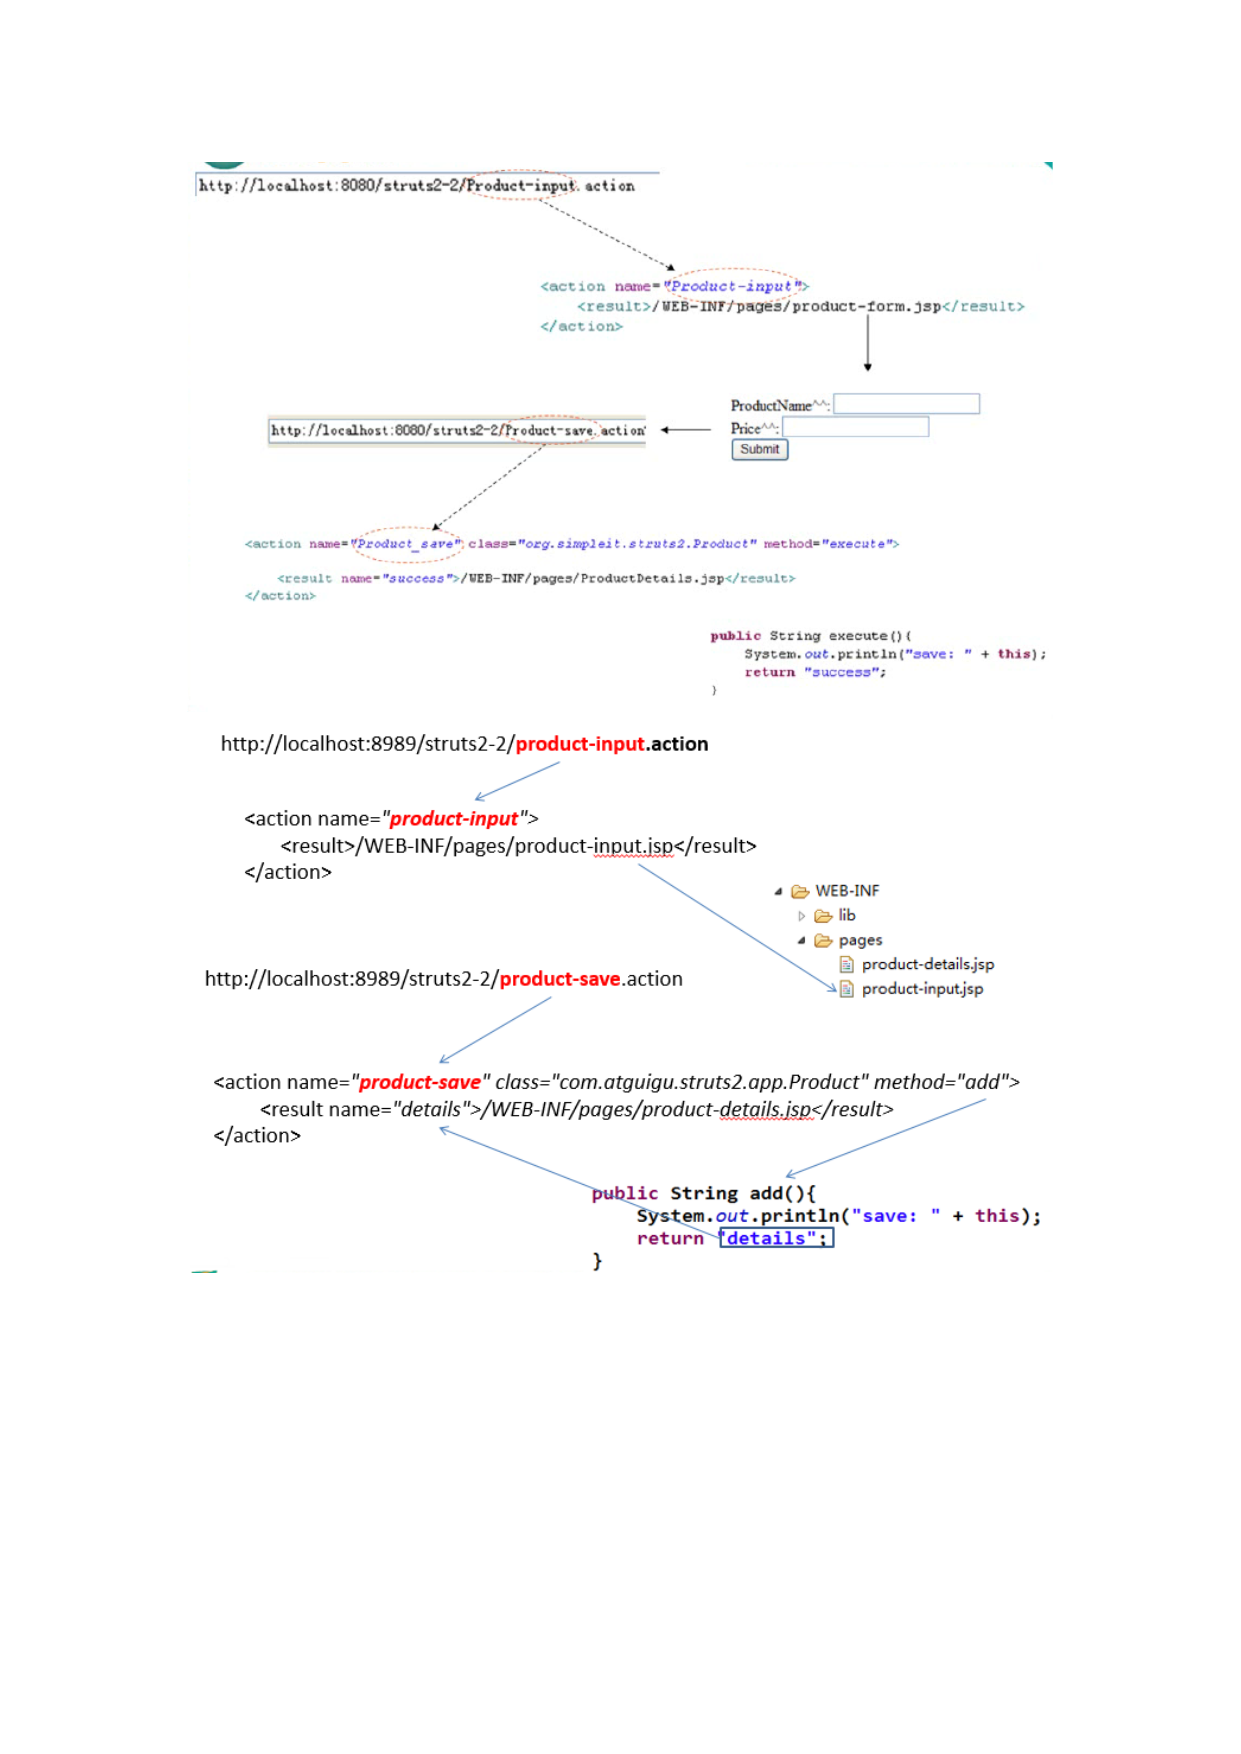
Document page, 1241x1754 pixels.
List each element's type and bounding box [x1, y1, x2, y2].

picture [187, 714, 1053, 1273]
picture [187, 162, 1053, 712]
